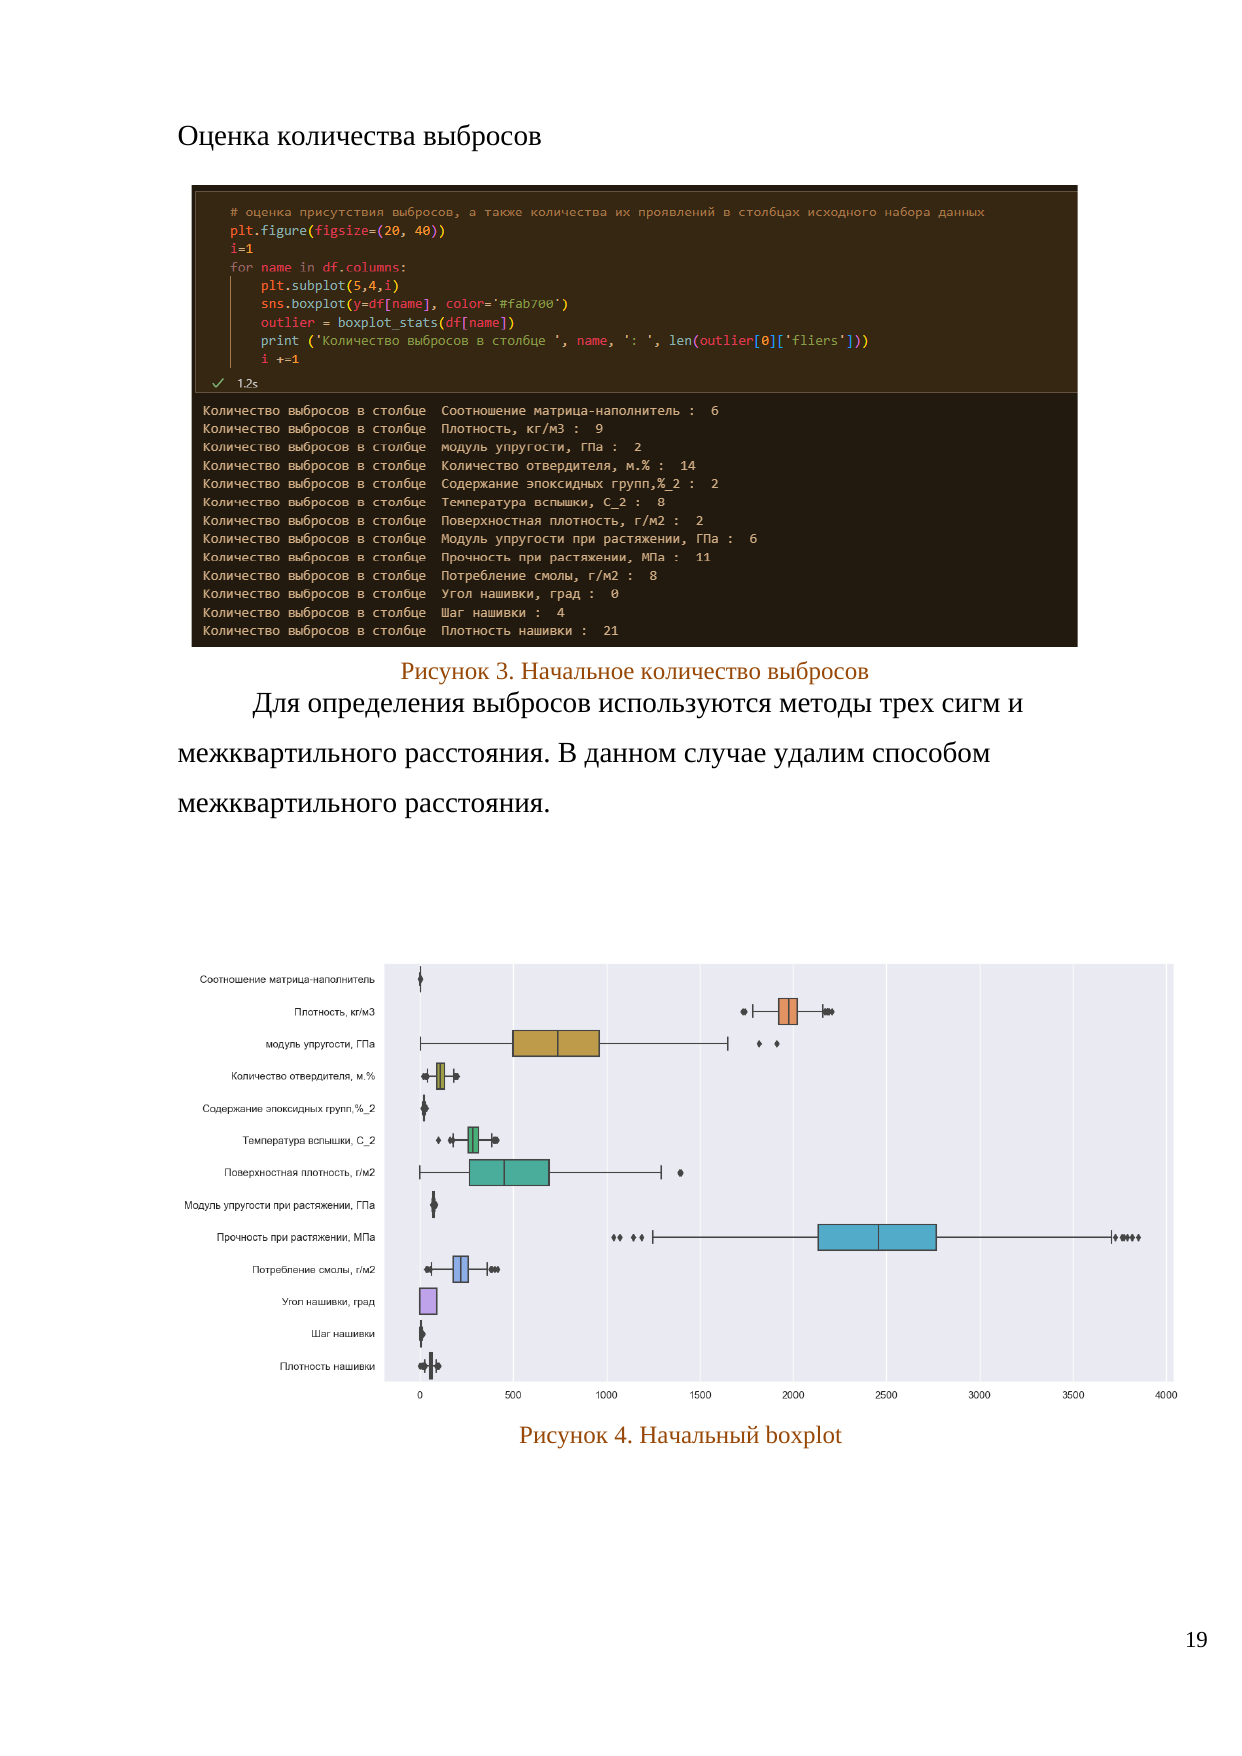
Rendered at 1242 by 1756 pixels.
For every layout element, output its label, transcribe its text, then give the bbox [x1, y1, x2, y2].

picture [191, 185, 1078, 647]
text Оценка количества выбросов [177, 118, 1183, 152]
picture [177, 956, 1184, 1407]
